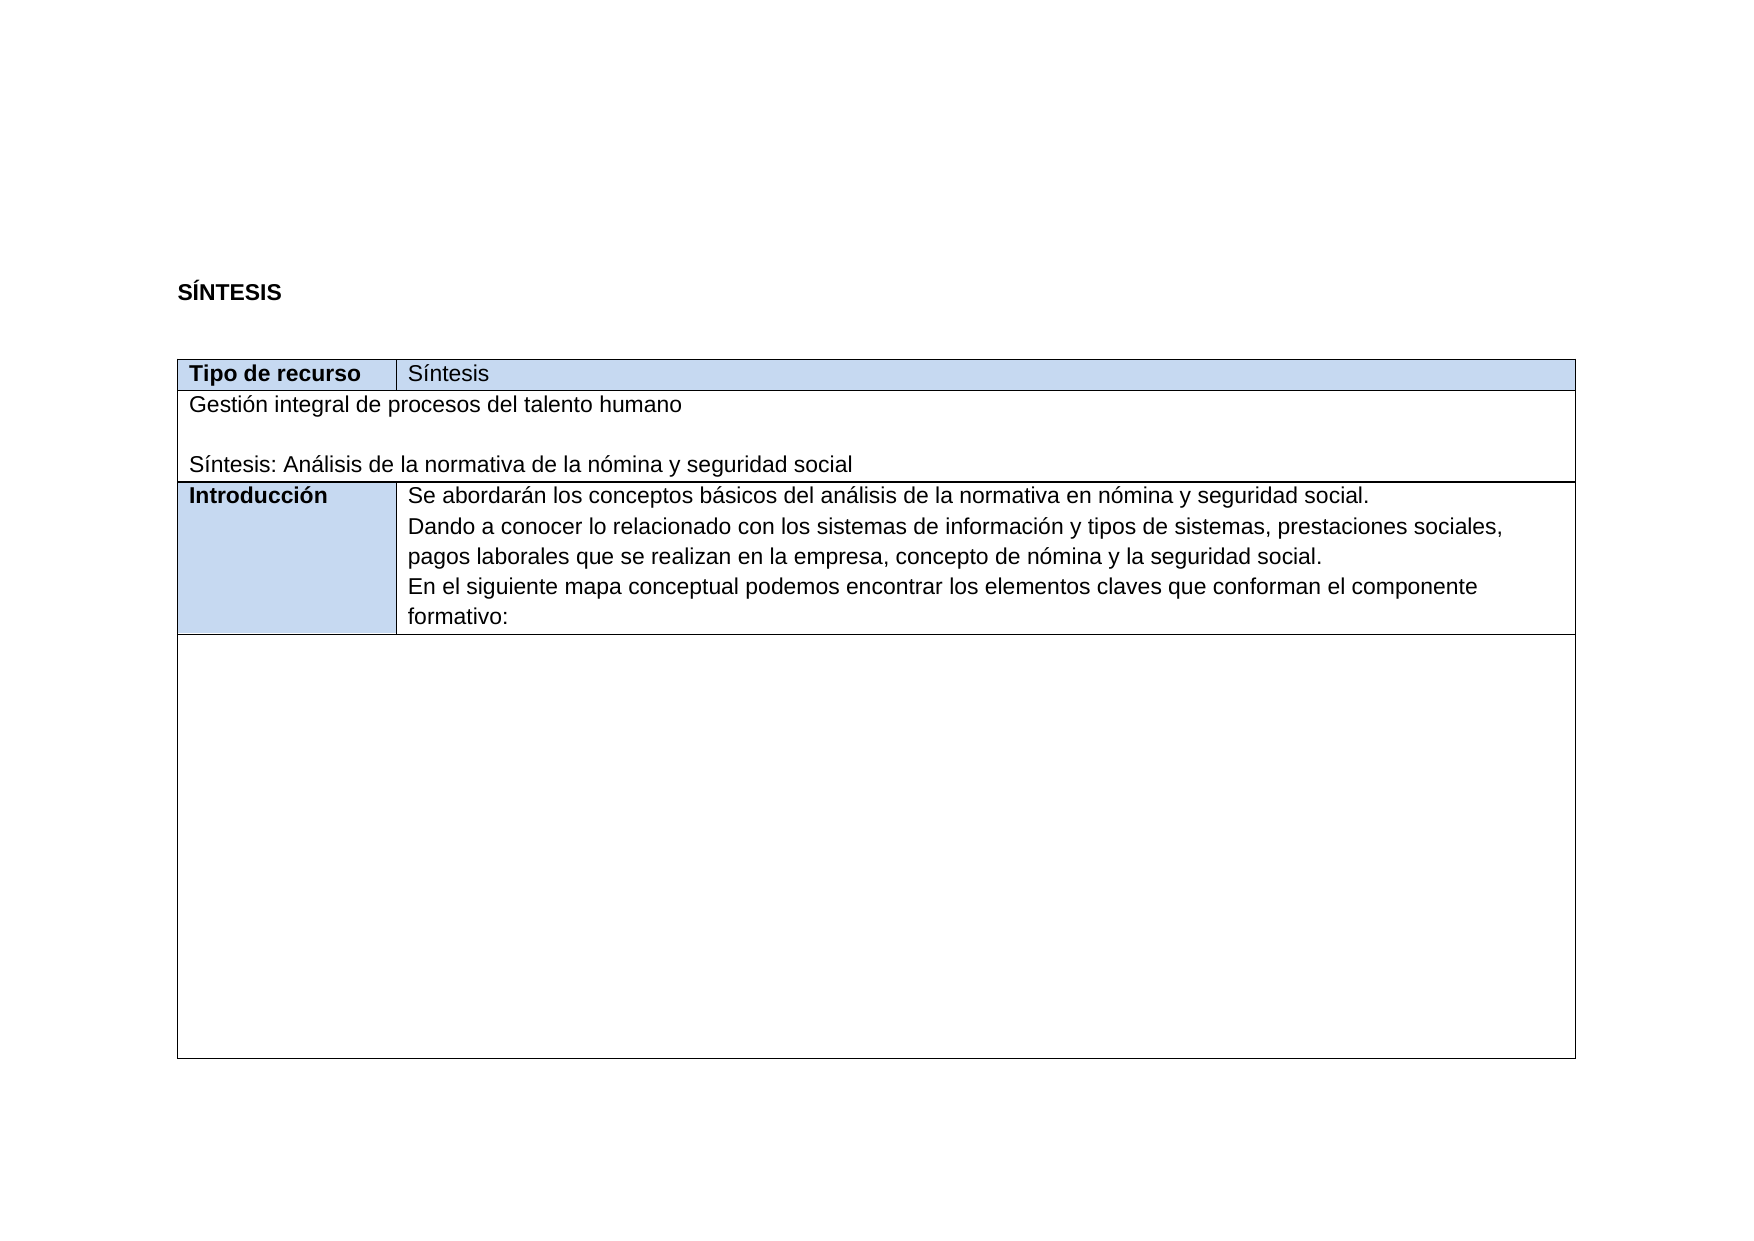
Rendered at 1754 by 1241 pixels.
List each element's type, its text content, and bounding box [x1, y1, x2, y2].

table_cell Se abordarán los conceptos básicos del análisis de la normativa en nómina y seguridad social. Dando a conocer lo relacionado con los sistemas de información y tipos de sistemas, prestaciones sociales, pagos laborales que se realizan en la empresa, concepto de nómina y la seguridad social. En el siguiente mapa conceptual podemos encontrar los elementos claves que conforman el componente formativo: [397, 483, 1575, 633]
table_cell [178, 635, 1575, 1057]
table_header Síntesis [397, 360, 1575, 390]
table_cell Introducción [178, 483, 396, 633]
table_cell Gestión integral de procesos del talento humano Síntesis: Análisis de la normativa de la nómina y seguridad social [178, 391, 1575, 481]
table_header Tipo de recurso [178, 360, 396, 390]
text SÍNTESIS [177, 279, 1577, 306]
